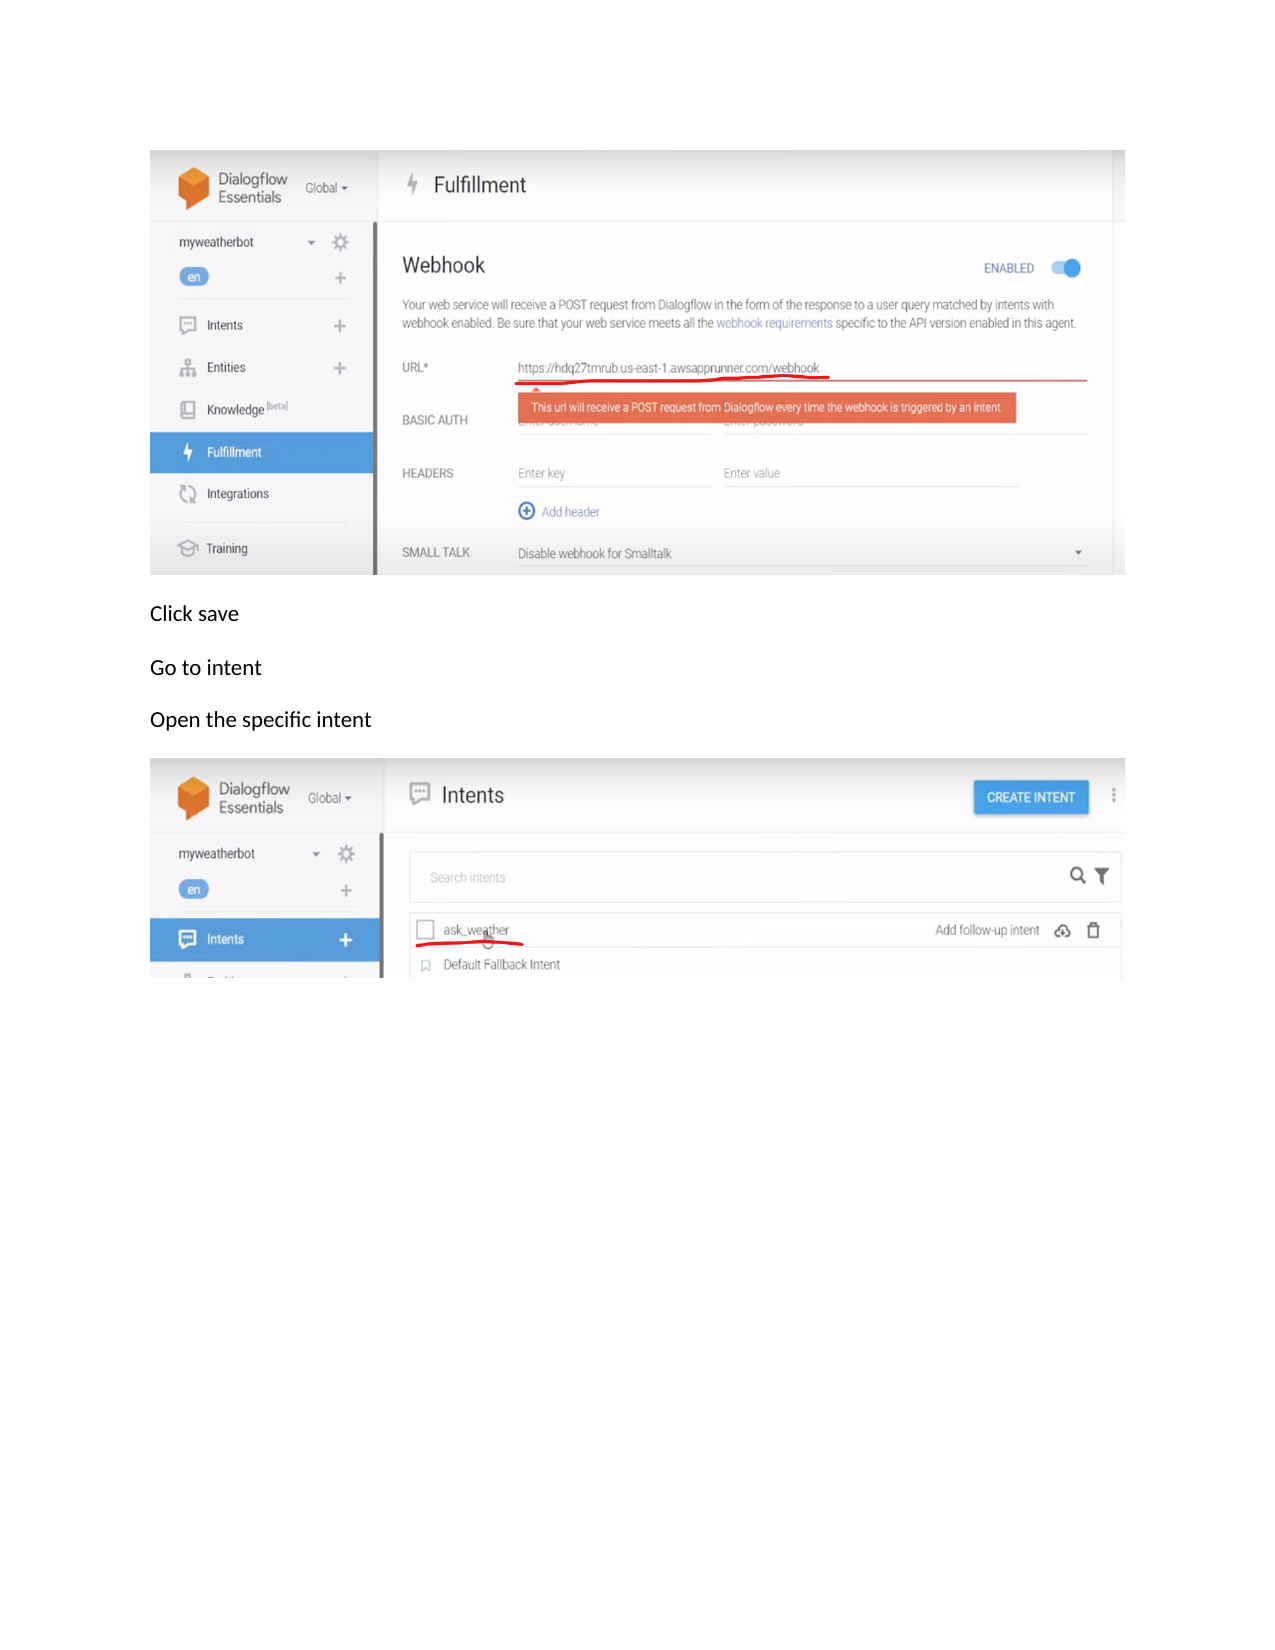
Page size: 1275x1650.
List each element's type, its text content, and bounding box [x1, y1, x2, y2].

picture [150, 150, 1125, 575]
picture [150, 758, 1125, 978]
text Click save [150, 599, 1125, 628]
text Open the specific intent [150, 706, 1125, 734]
text Go to intent [150, 653, 1125, 681]
